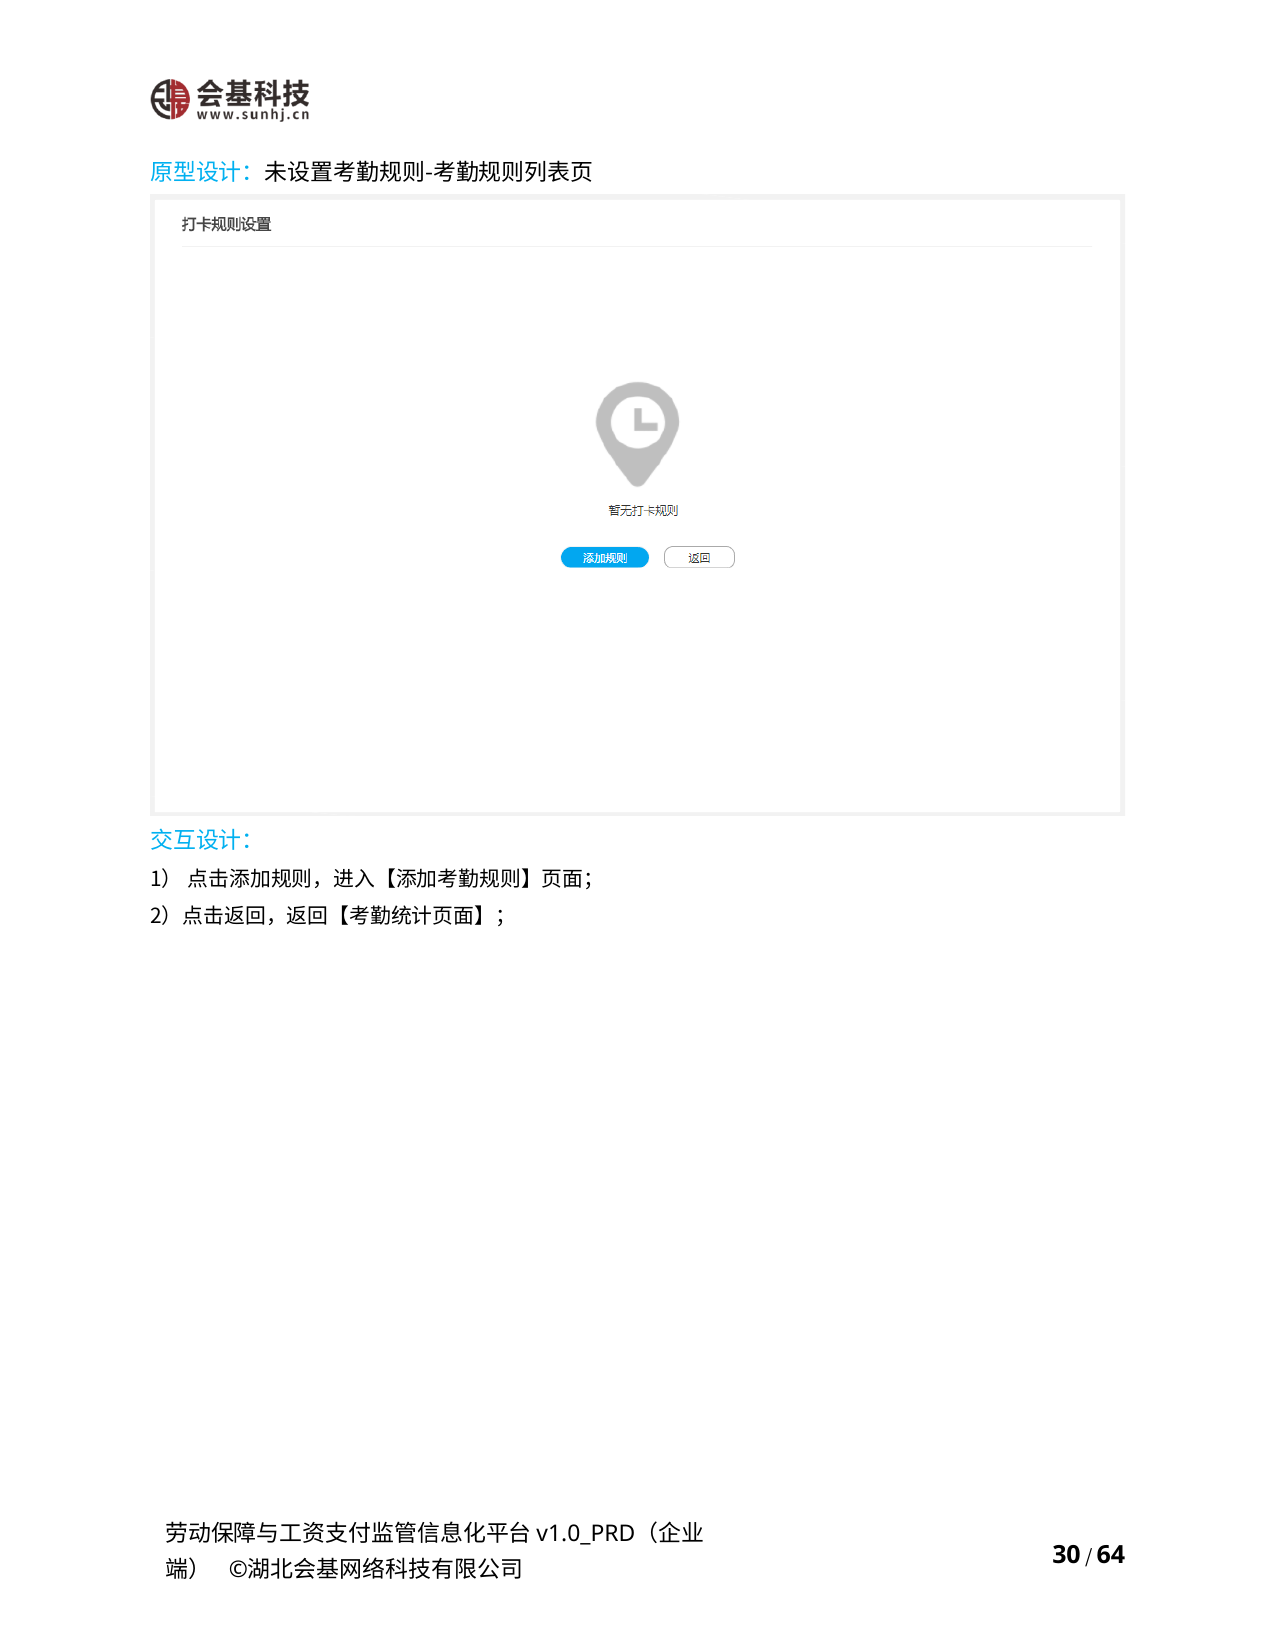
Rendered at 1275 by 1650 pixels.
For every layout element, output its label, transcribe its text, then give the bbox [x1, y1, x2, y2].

list 点击添加规则，进入【添加考勤规则】页面； [150, 862, 1125, 893]
text 2）点击返回，返回【考勤统计页面】； [150, 899, 1125, 929]
picture [150, 79, 309, 122]
text 原型设计：未设置考勤规则-考勤规则列表页 [150, 154, 1125, 187]
text 交互设计： [150, 822, 1125, 856]
picture [150, 194, 1125, 816]
